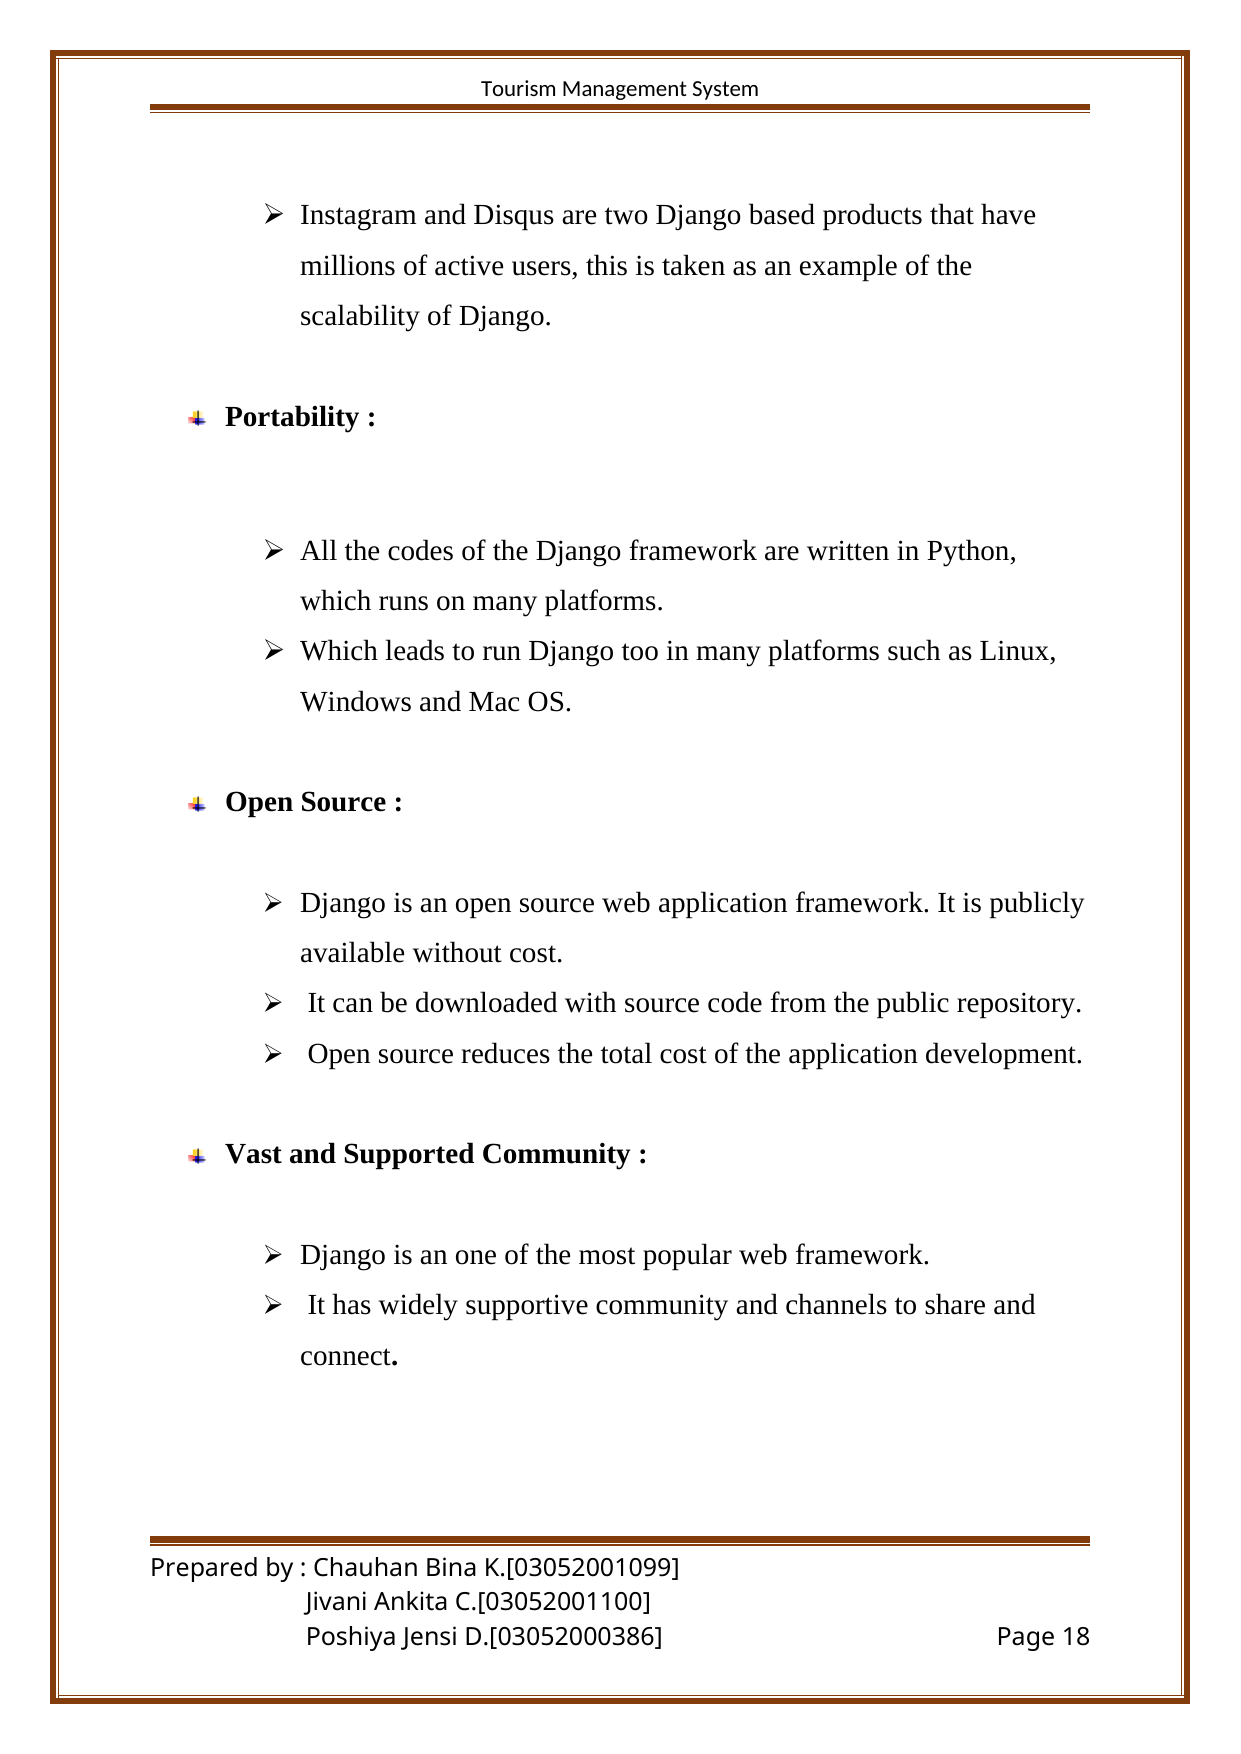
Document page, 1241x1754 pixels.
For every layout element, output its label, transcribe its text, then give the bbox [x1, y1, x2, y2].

list All the codes of the Django framework are written in Python, which runs on many platforms. [262, 533, 1090, 617]
list Open Source : [187, 784, 1090, 818]
list Portability : [187, 399, 1090, 432]
list It can be downloaded with source code from the public repository. [262, 986, 1090, 1019]
picture [188, 1147, 206, 1164]
list Instagram and Disqus are two Django based products that have millions of active users, this is taken as an example of the scalability of Django. [262, 197, 1090, 332]
picture [188, 795, 206, 812]
list Which leads to run Django too in many platforms such as Linux, Windows and Mac OS. [262, 633, 1090, 717]
list Open source reduces the total cost of the application development. [262, 1036, 1090, 1069]
list Vast and Supported Community : [187, 1137, 1090, 1170]
list Django is an one of the most popular web framework. [262, 1237, 1090, 1271]
list It has widely supportive community and channels to share and connect. [262, 1287, 1090, 1371]
picture [188, 409, 206, 426]
list Django is an open source web application framework. It is publicly available without cost. [262, 885, 1090, 969]
